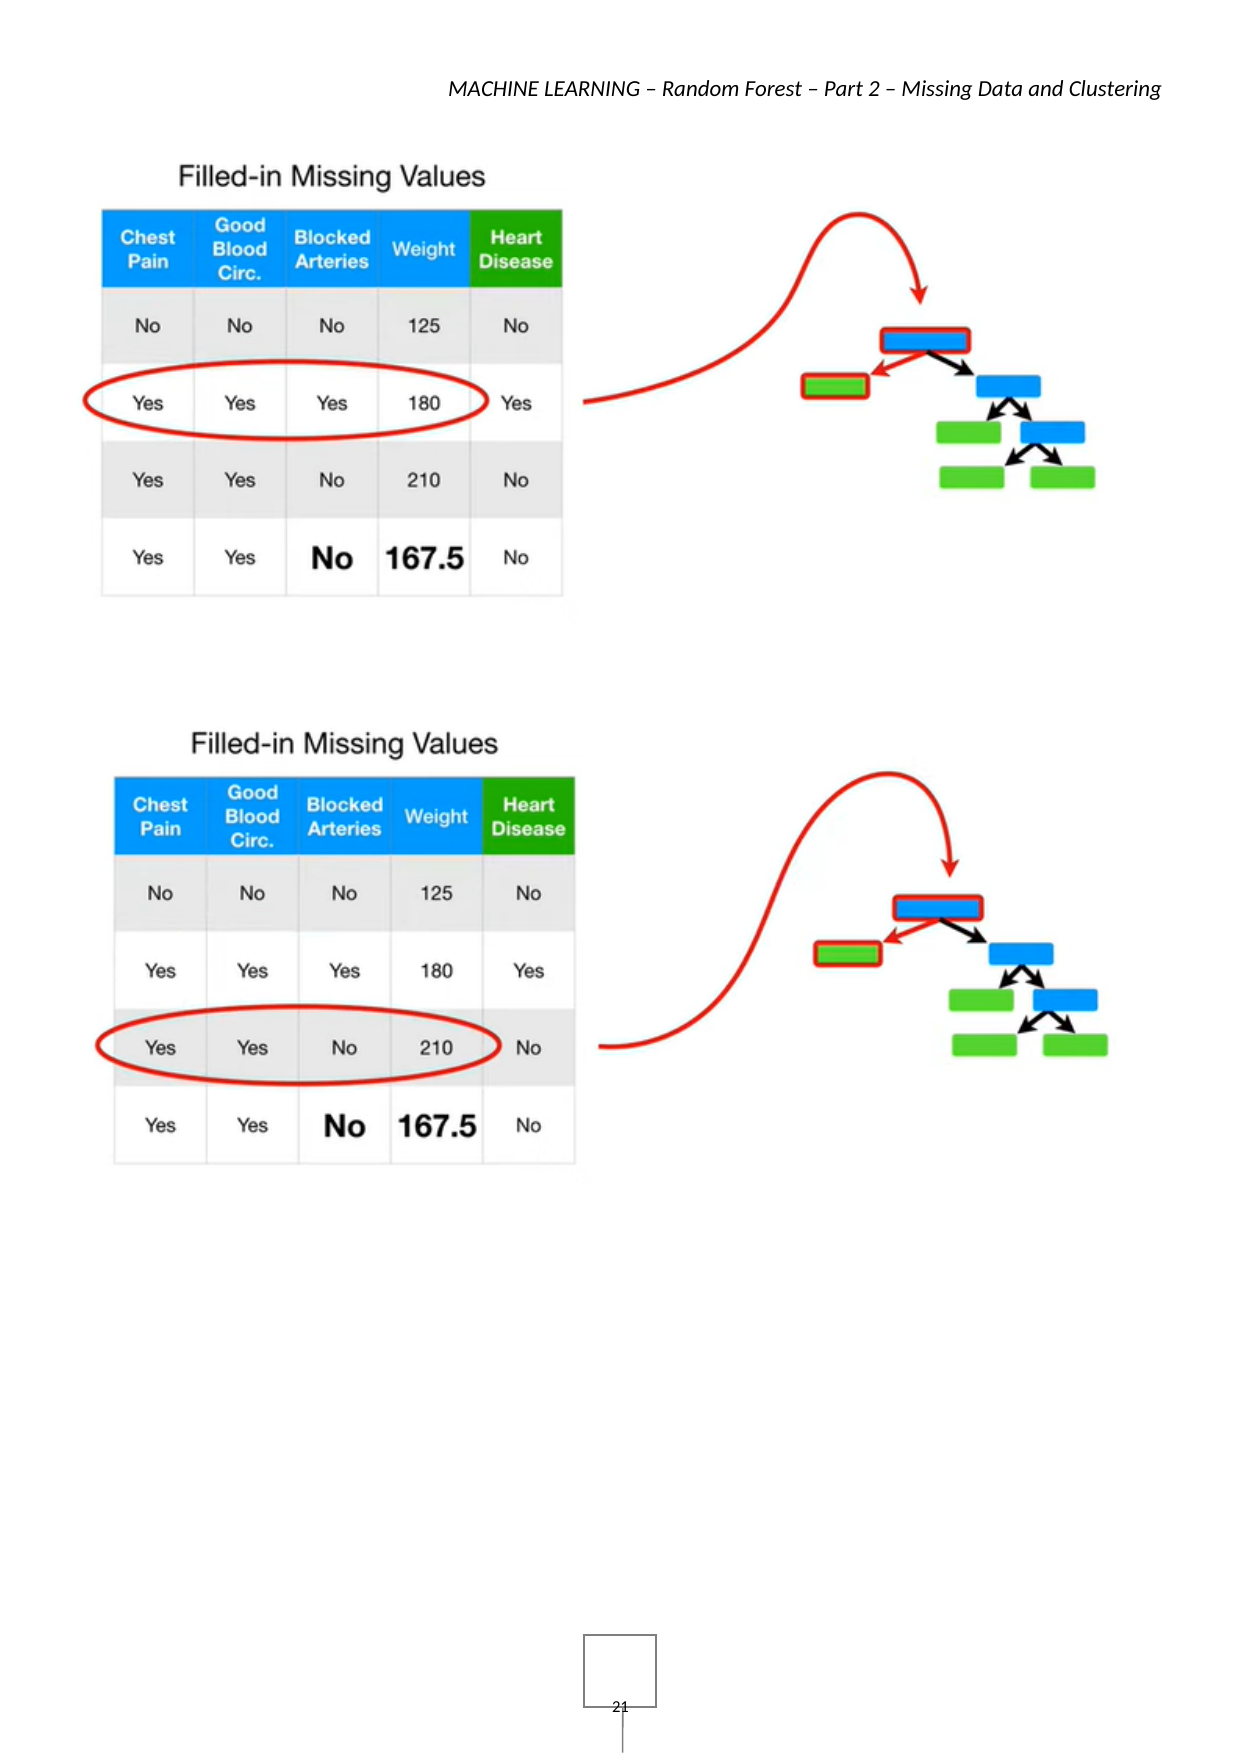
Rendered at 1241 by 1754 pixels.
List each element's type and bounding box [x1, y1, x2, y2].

picture [75, 655, 1146, 1184]
picture [75, 101, 1138, 627]
